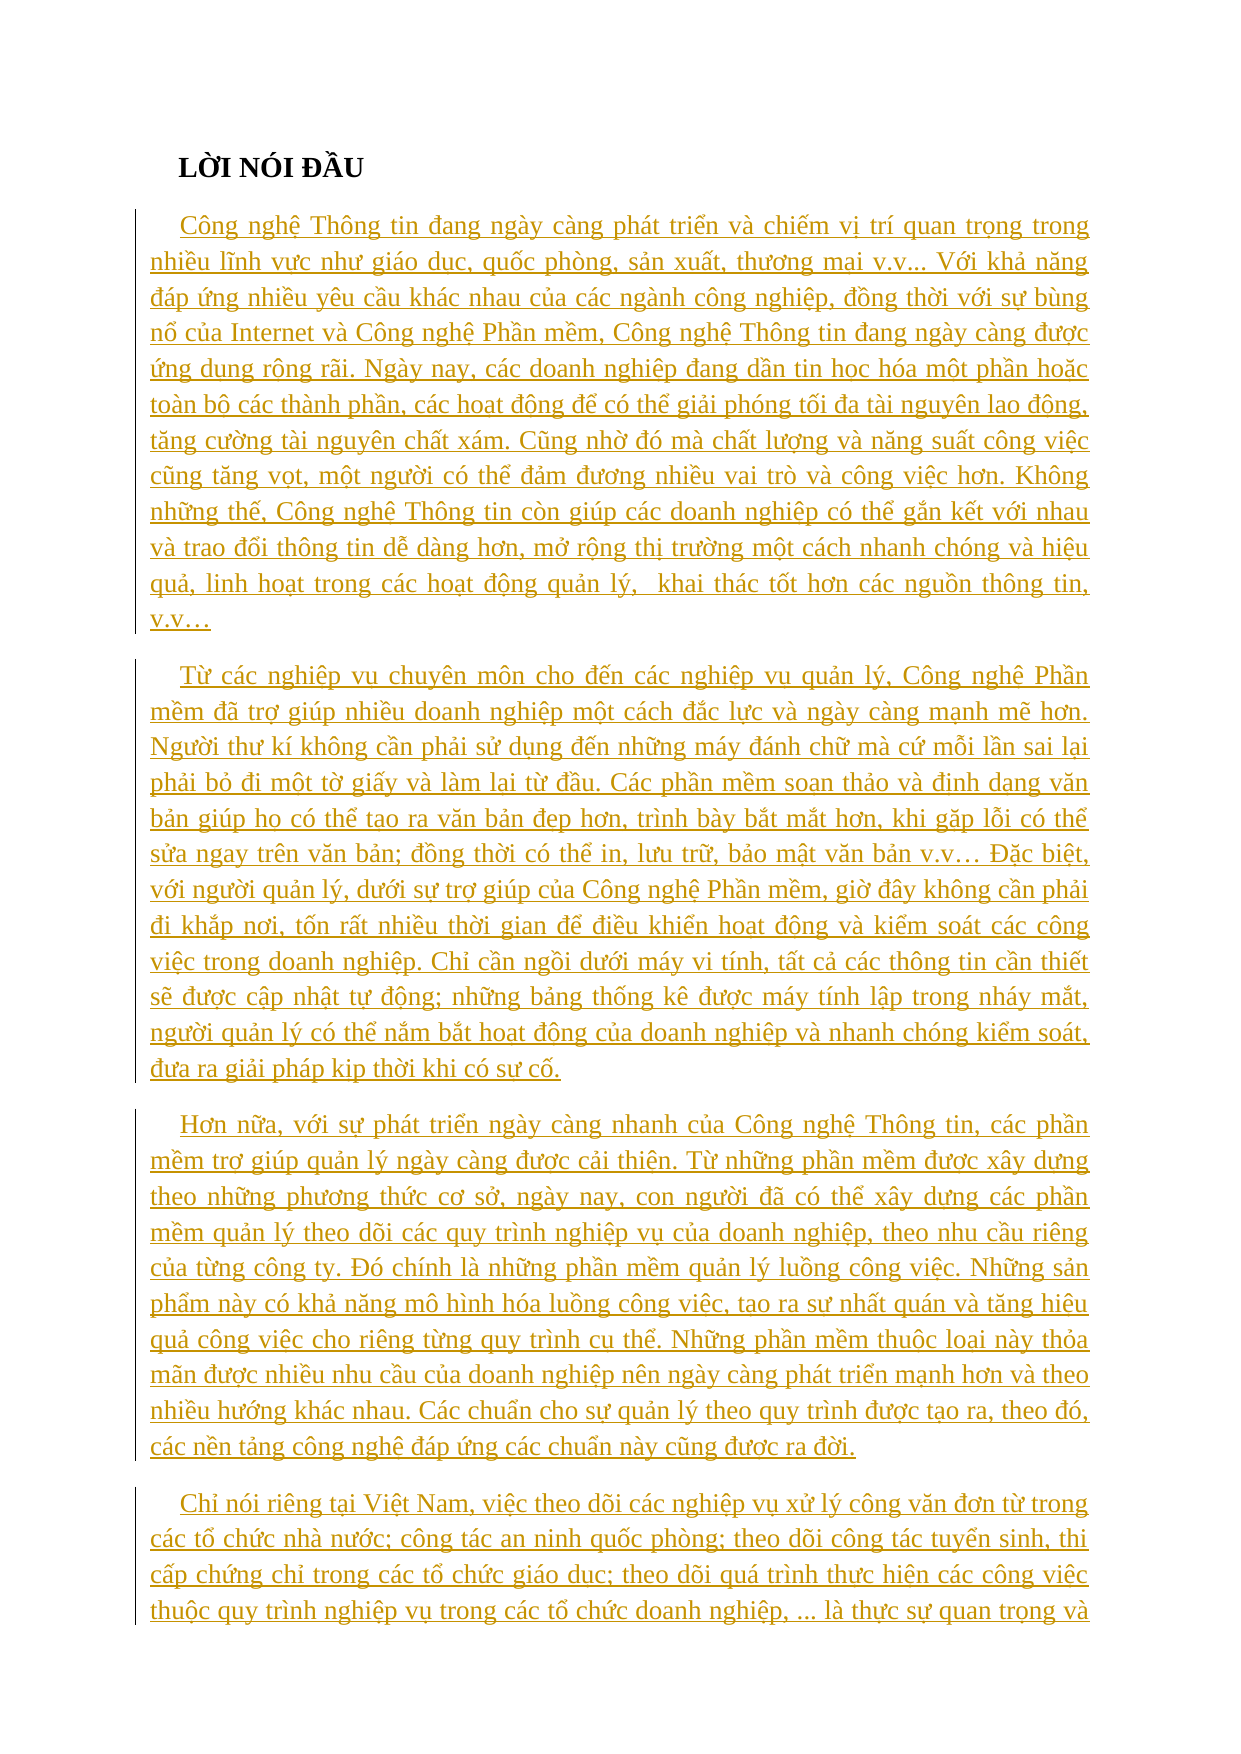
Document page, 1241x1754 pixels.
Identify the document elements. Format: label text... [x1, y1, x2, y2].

text LỜI NÓI ĐẦU [150, 150, 1090, 183]
